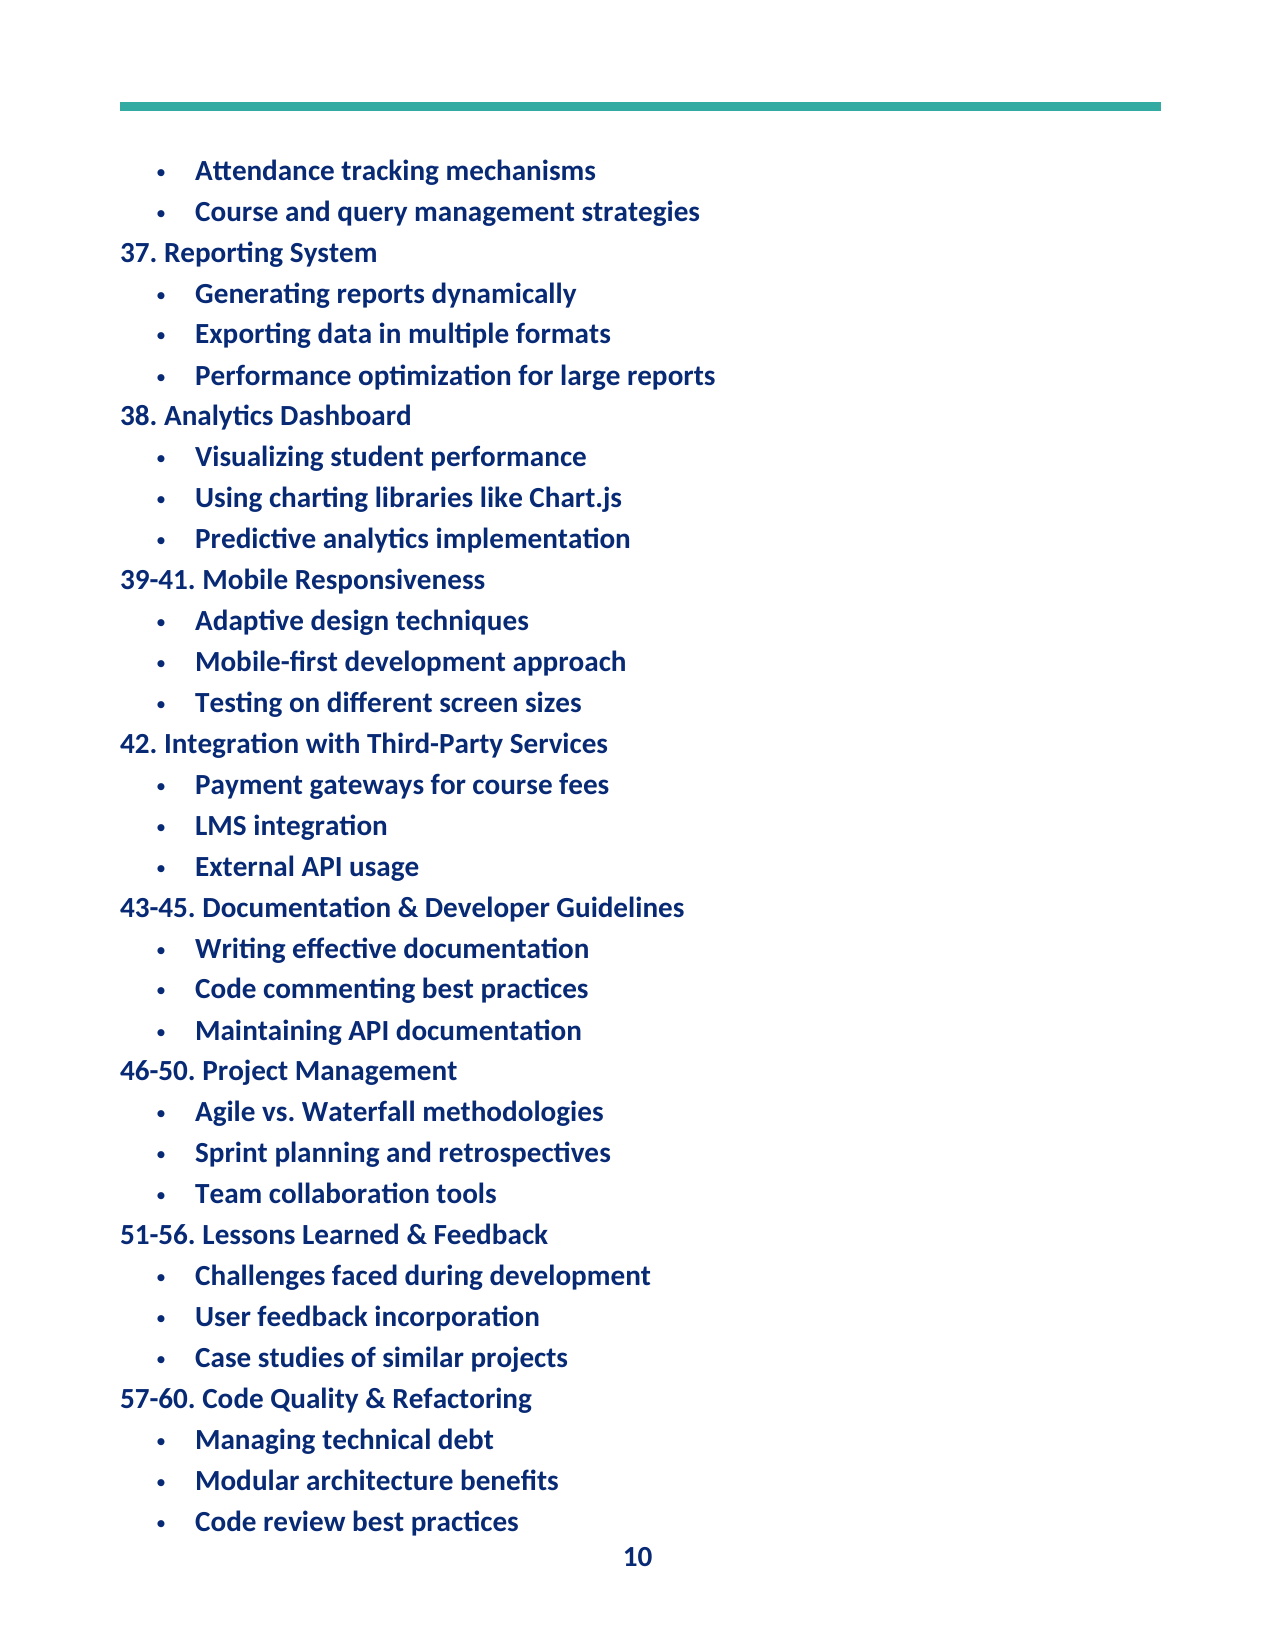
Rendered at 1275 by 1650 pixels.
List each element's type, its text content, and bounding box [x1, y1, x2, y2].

list Case studies of similar projects [157, 1339, 1155, 1375]
list Writing effective documentation [157, 930, 1155, 965]
text 39-41. Mobile Responsiveness [120, 561, 1155, 597]
list Course and query management strategies [157, 193, 1155, 228]
list User feedback incorporation [157, 1298, 1155, 1334]
list Managing technical debt [157, 1421, 1155, 1457]
list Code review best practices [157, 1503, 1155, 1538]
list Generating reports dynamically [157, 275, 1155, 310]
list Team collaboration tools [157, 1175, 1155, 1211]
list Maintaining API documentation [157, 1012, 1155, 1047]
list Predictive analytics implementation [157, 520, 1155, 556]
list Performance optimization for large reports [157, 357, 1155, 392]
list Code commenting best practices [157, 971, 1155, 1006]
list Payment gateways for course fees [157, 766, 1155, 802]
list Testing on different screen sizes [157, 684, 1155, 720]
list Challenges faced during development [157, 1257, 1155, 1293]
list Visualizing student performance [157, 438, 1155, 474]
text 43-45. Documentation & Developer Guidelines [120, 889, 1155, 924]
list Adaptive design techniques [157, 602, 1155, 638]
list Attendance tracking mechanisms [157, 152, 1155, 187]
text 37. Reporting System [120, 234, 1155, 269]
list Mobile-first development approach [157, 643, 1155, 679]
text 46-50. Project Management [120, 1052, 1155, 1088]
list External API usage [157, 848, 1155, 883]
text 42. Integration with Third-Party Services [120, 725, 1155, 761]
list Exporting data in multiple formats [157, 316, 1155, 351]
list Modular architecture benefits [157, 1462, 1155, 1497]
list Sprint planning and retrospectives [157, 1134, 1155, 1170]
text 57-60. Code Quality & Refactoring [120, 1380, 1155, 1416]
text 51-56. Lessons Learned & Feedback [120, 1216, 1155, 1252]
list Using charting libraries like Chart.js [157, 479, 1155, 515]
list LMS integration [157, 807, 1155, 842]
list Agile vs. Waterfall methodologies [157, 1093, 1155, 1129]
text 38. Analytics Dashboard [120, 397, 1155, 433]
